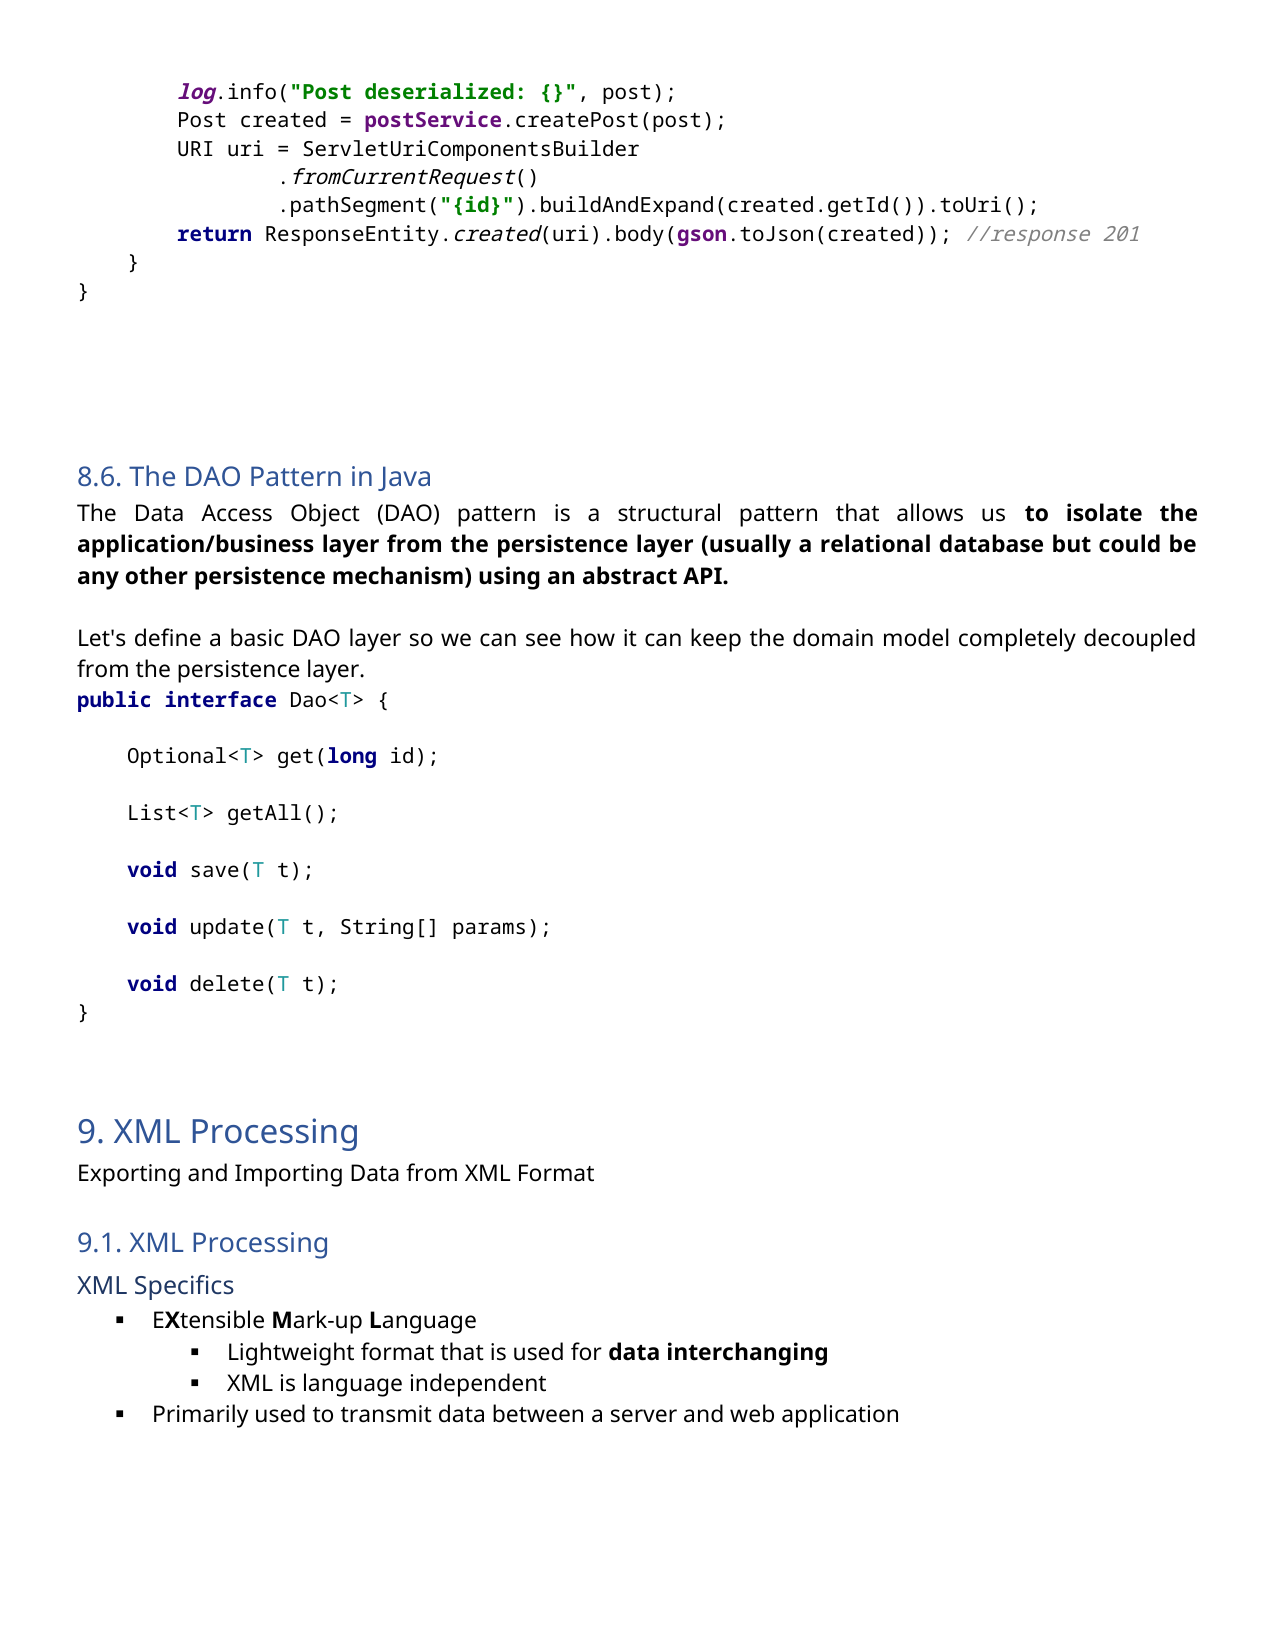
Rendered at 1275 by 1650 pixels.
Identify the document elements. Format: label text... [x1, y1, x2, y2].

text Exporting and Importing Data from XML Format [77, 1157, 1198, 1188]
subtitle 9.1. XML Processing [77, 1223, 1198, 1260]
list Primarily used to transmit data between a server and web application [114, 1398, 1198, 1429]
subtitle 9. XML Processing [77, 1108, 1198, 1153]
subtitle 8.6. The DAO Pattern in Java [77, 457, 1198, 494]
text Let's define a basic DAO layer so we can see how it can keep the domain model completely decoupled from the persistence layer. [77, 622, 1198, 685]
list XML is language independent [189, 1367, 1198, 1398]
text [77, 77, 1198, 304]
text The Data Access Object (DAO) pattern is a structural pattern that allows us to isolate the application/business layer from the persistence layer (usually a relational database but could be any other persistence mechanism) using an abstract API. [77, 497, 1198, 591]
list EXtensible Mark-up Language [114, 1304, 1198, 1335]
list Lightweight format that is used for data interchanging [189, 1335, 1198, 1367]
subtitle XML Specifics [77, 1267, 1198, 1301]
text public interface Dao<T> { Optional<T> get(long id); List<T> getAll(); void save(T t); void update(T t, String[] params); void delete(T t); } [77, 685, 1198, 1026]
